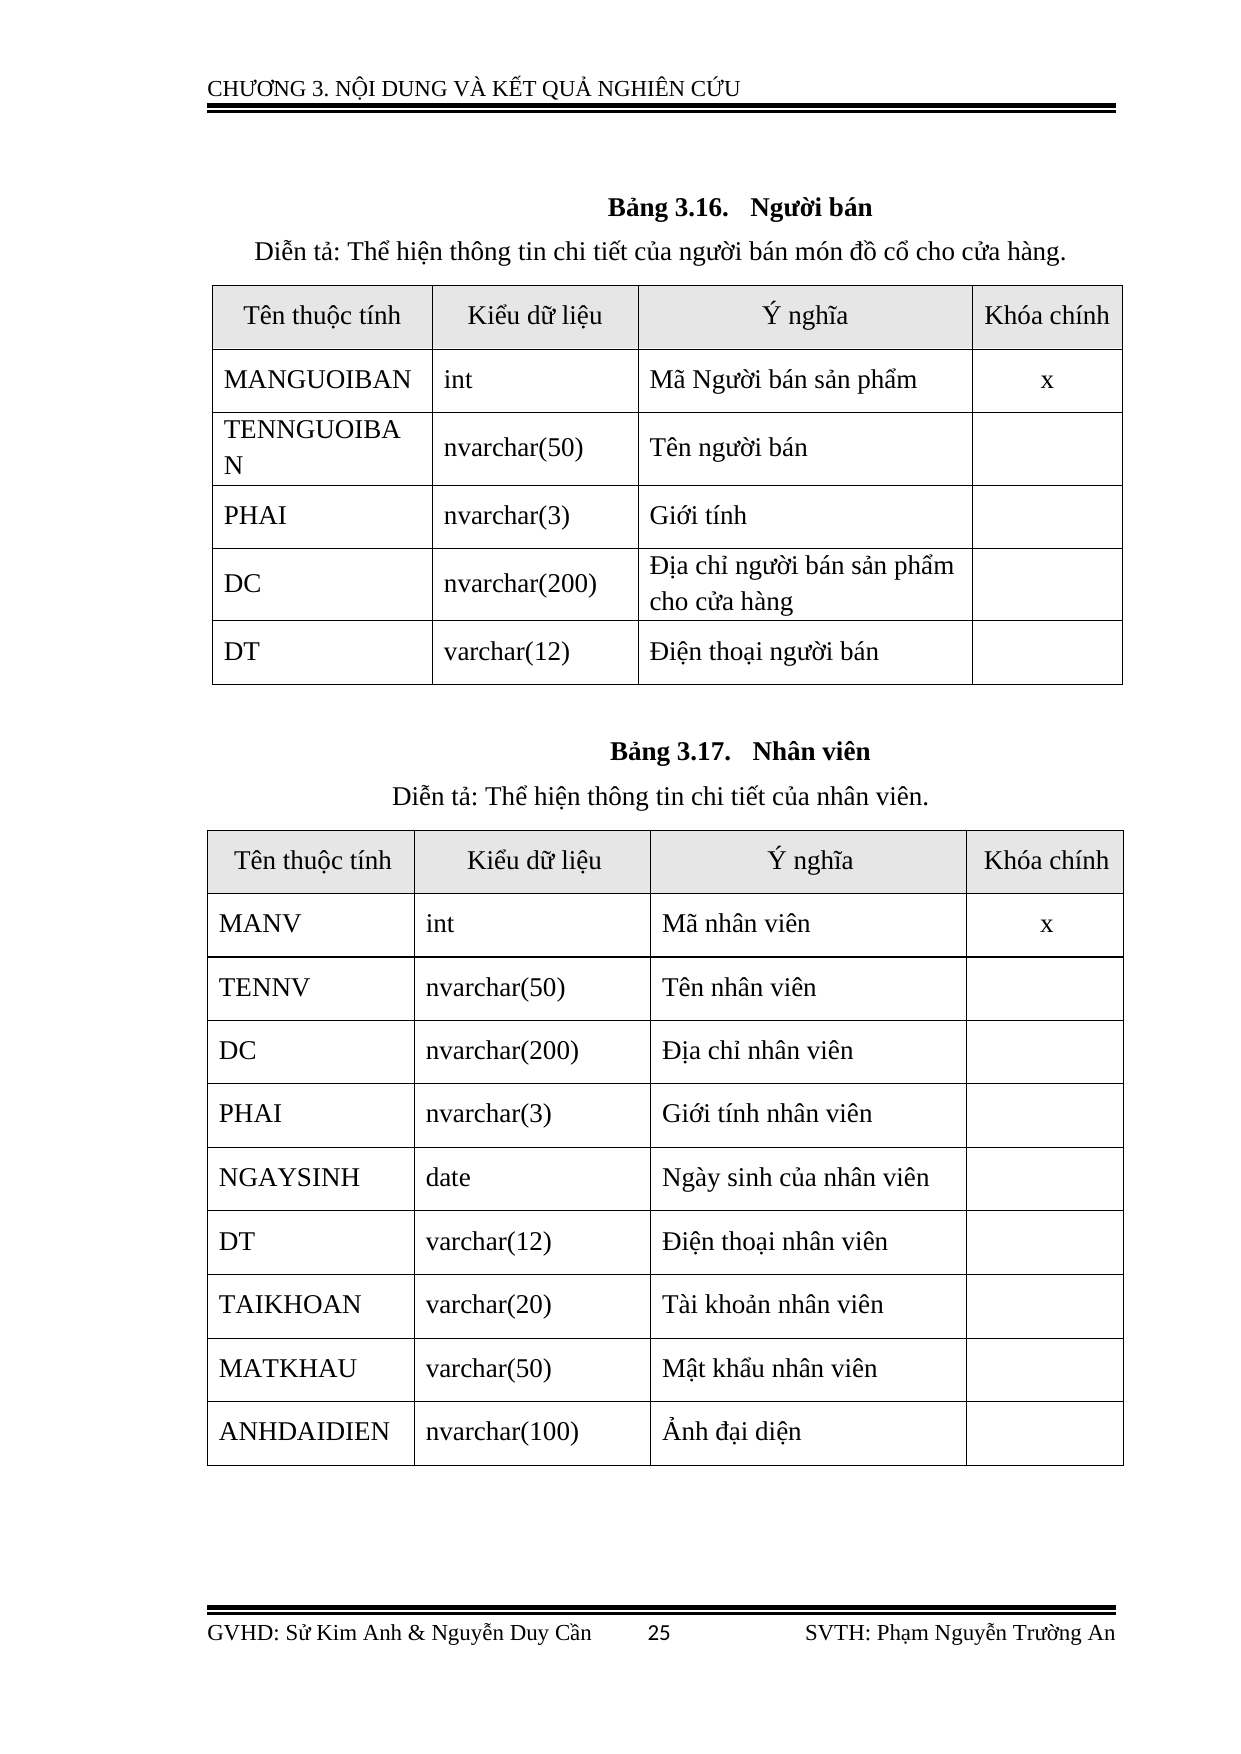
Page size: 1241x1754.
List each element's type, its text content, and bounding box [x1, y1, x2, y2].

table_cell [973, 621, 1122, 684]
table_cell date [415, 1148, 650, 1210]
table_header Kiểu dữ liệu [415, 831, 650, 893]
table_header Tên thuộc tính [213, 286, 432, 348]
table_cell DT [213, 621, 432, 684]
text Nhân viên [357, 735, 1116, 767]
table_cell Mã Người bán sản phẩm [639, 350, 972, 412]
table_cell Địa chỉ người bán sản phẩm cho cửa hàng [639, 549, 972, 620]
table_header Ý nghĩa [639, 286, 972, 348]
table_cell DT [208, 1211, 414, 1274]
table_cell Giới tính nhân viên [651, 1084, 966, 1147]
table_cell [967, 1402, 1123, 1464]
table_cell Địa chỉ nhân viên [651, 1021, 966, 1083]
table_cell PHAI [208, 1084, 414, 1147]
table_cell Tên người bán [639, 413, 972, 484]
table_header Khóa chính [973, 286, 1122, 348]
table_cell TENNGUOIBAN [213, 413, 432, 484]
table_header Ý nghĩa [651, 831, 966, 893]
table_cell Điện thoại nhân viên [651, 1211, 966, 1274]
table_cell Điện thoại người bán [639, 621, 972, 684]
table_cell [967, 1021, 1123, 1083]
table_cell nvarchar(3) [415, 1084, 650, 1147]
table_cell PHAI [213, 486, 432, 548]
text Người bán [357, 191, 1116, 222]
table_header Tên thuộc tính [208, 831, 414, 893]
table_cell [967, 1339, 1123, 1401]
table_cell Ngày sinh của nhân viên [651, 1148, 966, 1210]
table_cell Mật khẩu nhân viên [651, 1339, 966, 1401]
table_cell TENNV [208, 958, 414, 1020]
table_cell [973, 486, 1122, 548]
table_cell nvarchar(100) [415, 1402, 650, 1464]
table_cell [967, 1148, 1123, 1210]
table_cell [973, 413, 1122, 484]
table_cell Giới tính [639, 486, 972, 548]
table_cell int [433, 350, 638, 412]
table_cell DC [213, 549, 432, 620]
table_cell DC [208, 1021, 414, 1083]
table_cell nvarchar(3) [433, 486, 638, 548]
table_header Kiểu dữ liệu [433, 286, 638, 348]
table_cell nvarchar(50) [433, 413, 638, 484]
text Diễn tả: Thể hiện thông tin chi tiết của người bán món đồ cổ cho cửa hàng. [206, 236, 1116, 267]
table_cell ANHDAIDIEN [208, 1402, 414, 1464]
table_cell varchar(20) [415, 1275, 650, 1337]
table_cell Tên nhân viên [651, 958, 966, 1020]
table_cell varchar(50) [415, 1339, 650, 1401]
table_cell Tài khoản nhân viên [651, 1275, 966, 1337]
table_cell [973, 549, 1122, 620]
table_cell [967, 1084, 1123, 1147]
text Diễn tả: Thể hiện thông tin chi tiết của nhân viên. [206, 780, 1116, 811]
table_cell [967, 1211, 1123, 1274]
table_header Khóa chính [967, 831, 1123, 893]
table_cell int [415, 894, 650, 956]
table_cell Mã nhân viên [651, 894, 966, 956]
table_cell Ảnh đại diện [651, 1402, 966, 1464]
table_cell varchar(12) [433, 621, 638, 684]
table_cell TAIKHOAN [208, 1275, 414, 1337]
table_cell varchar(12) [415, 1211, 650, 1274]
table_cell x [973, 350, 1122, 412]
table_cell NGAYSINH [208, 1148, 414, 1210]
table_cell x [967, 894, 1123, 956]
table_cell [967, 958, 1123, 1020]
table_cell [967, 1275, 1123, 1337]
table_cell MATKHAU [208, 1339, 414, 1401]
table_cell MANGUOIBAN [213, 350, 432, 412]
table_cell MANV [208, 894, 414, 956]
table_cell nvarchar(200) [415, 1021, 650, 1083]
table_cell nvarchar(200) [433, 549, 638, 620]
table_cell nvarchar(50) [415, 958, 650, 1020]
